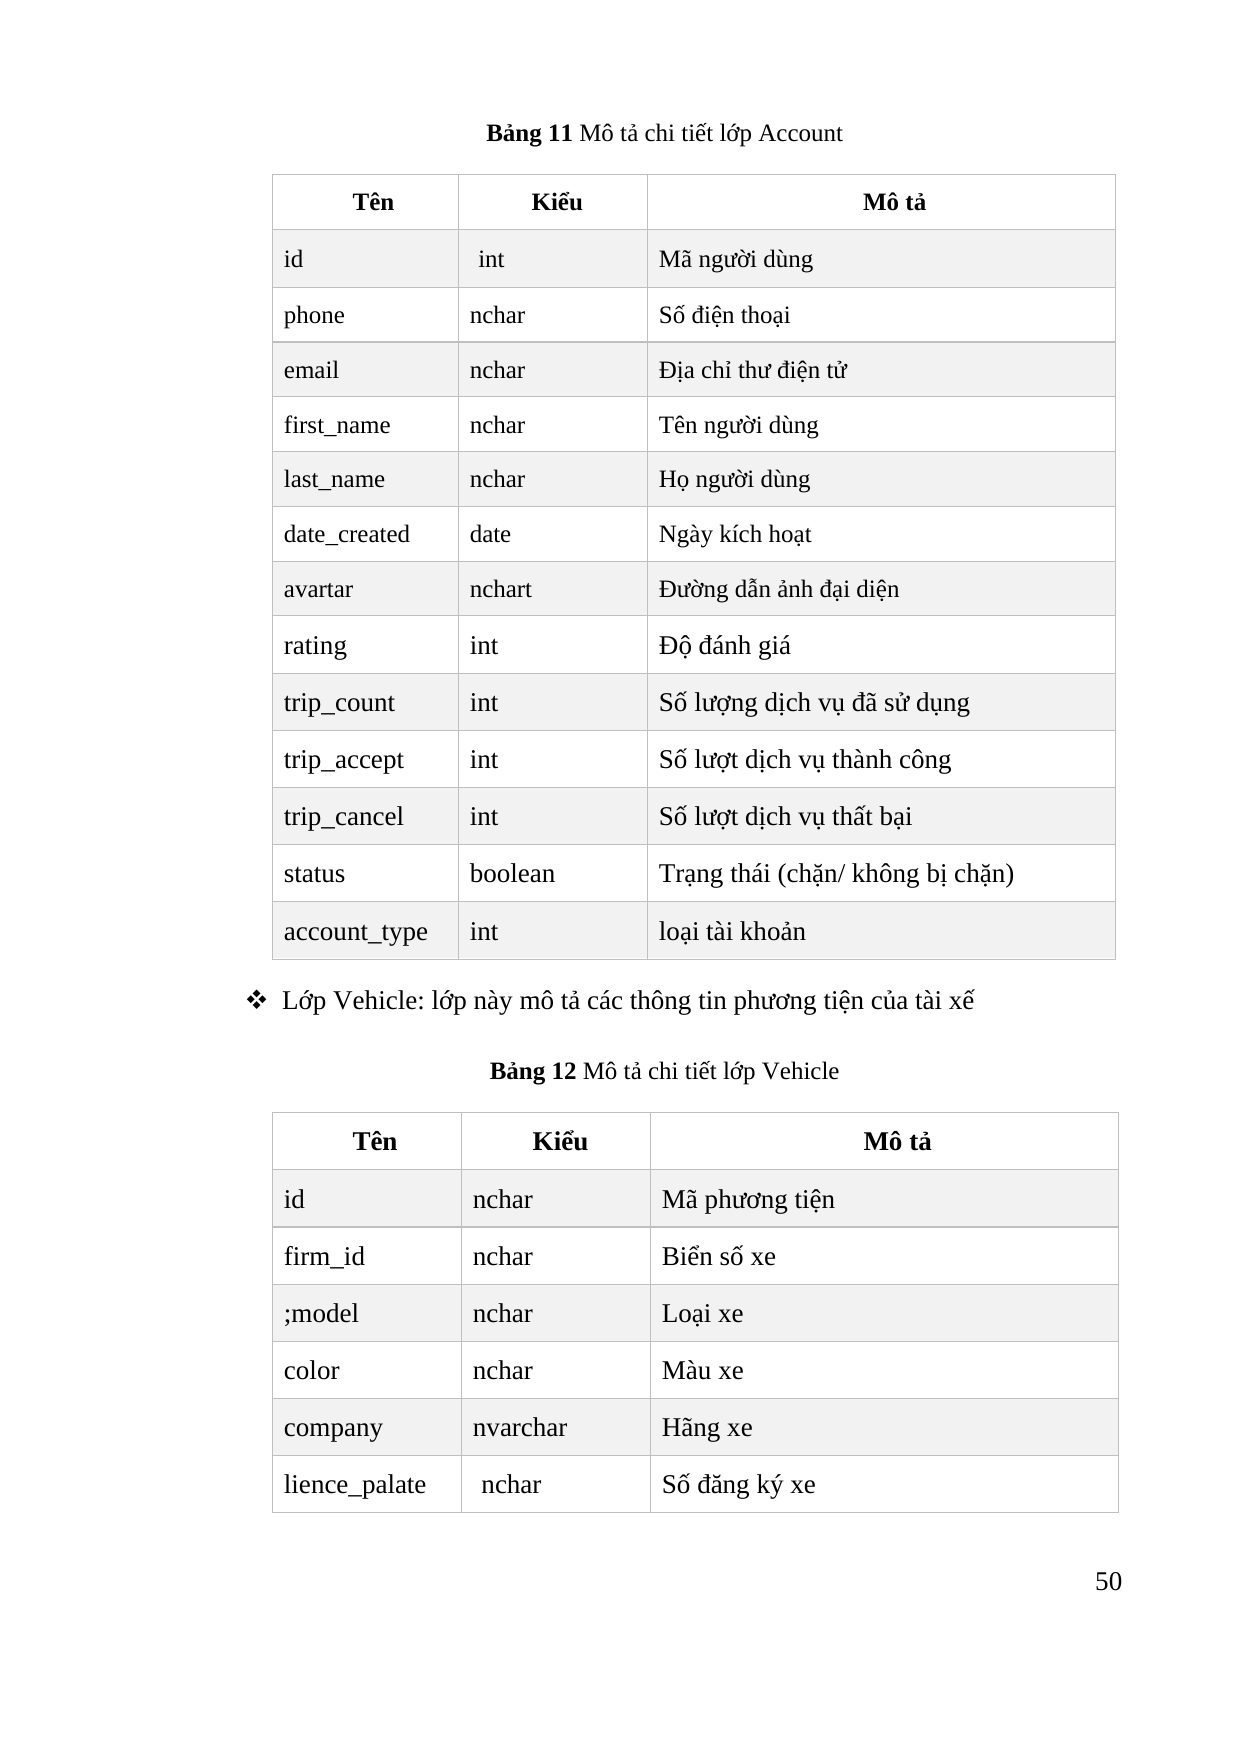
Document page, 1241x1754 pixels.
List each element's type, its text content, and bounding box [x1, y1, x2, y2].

table_cell Họ người dùng [648, 452, 1115, 506]
table_cell nvarchar [462, 1399, 650, 1455]
table_cell Màu xe [651, 1342, 1118, 1398]
table_cell Số lượng dịch vụ đã sử dụng [648, 674, 1115, 730]
table_cell email [273, 343, 458, 396]
table_cell Tên người dùng [648, 397, 1115, 451]
table_header Mô tả [648, 175, 1115, 228]
table_cell trip_count [273, 674, 458, 730]
table_cell avartar [273, 562, 458, 615]
table_cell Hãng xe [651, 1399, 1118, 1455]
table_cell int [459, 788, 647, 844]
table_cell loại tài khoản [648, 902, 1115, 958]
table_cell nchar [459, 452, 647, 506]
table_header Tên [273, 1113, 461, 1169]
table_cell trip_accept [273, 731, 458, 787]
table_cell int [459, 616, 647, 672]
table_cell ;model [273, 1285, 461, 1341]
table_header Tên [273, 175, 458, 228]
table_cell id [273, 230, 458, 287]
table_header Mô tả [651, 1113, 1118, 1169]
table_cell nchar [462, 1228, 650, 1283]
table_cell color [273, 1342, 461, 1398]
table_cell last_name [273, 452, 458, 506]
table_cell int [459, 230, 647, 287]
table_header Kiểu [459, 175, 647, 228]
table_cell nchar [459, 397, 647, 451]
table_cell rating [273, 616, 458, 672]
table_cell int [459, 674, 647, 730]
table_cell Mã phương tiện [651, 1170, 1118, 1226]
table_cell date_created [273, 507, 458, 561]
table_cell nchar [462, 1170, 650, 1226]
table_cell Mã người dùng [648, 230, 1115, 287]
table_cell Đường dẫn ảnh đại diện [648, 562, 1115, 615]
table_cell nchar [462, 1285, 650, 1341]
table_cell status [273, 845, 458, 901]
table_cell account_type [273, 902, 458, 958]
table_cell first_name [273, 397, 458, 451]
table_cell phone [273, 288, 458, 341]
table_header Kiểu [462, 1113, 650, 1169]
table_cell lience_palate [273, 1456, 461, 1512]
table_cell nchar [462, 1342, 650, 1398]
table_cell int [459, 731, 647, 787]
table_cell int [459, 902, 647, 958]
table_cell trip_cancel [273, 788, 458, 844]
text Bảng 11 Mô tả chi tiết lớp Account [207, 118, 1122, 147]
table_cell Số lượt dịch vụ thất bại [648, 788, 1115, 844]
table_cell nchar [462, 1456, 650, 1512]
table_cell Địa chỉ thư điện tử [648, 343, 1115, 396]
table_cell id [273, 1170, 461, 1226]
table_cell Loại xe [651, 1285, 1118, 1341]
table_cell date [459, 507, 647, 561]
table_cell Số điện thoại [648, 288, 1115, 341]
table_cell nchar [459, 343, 647, 396]
table_cell Độ đánh giá [648, 616, 1115, 672]
table_cell nchar [459, 288, 647, 341]
table_cell boolean [459, 845, 647, 901]
table_cell firm_id [273, 1228, 461, 1283]
table_cell company [273, 1399, 461, 1455]
table_cell Trạng thái (chặn/ không bị chặn) [648, 845, 1115, 901]
table_cell Số lượt dịch vụ thành công [648, 731, 1115, 787]
table_cell nchart [459, 562, 647, 615]
table_cell Ngày kích hoạt [648, 507, 1115, 561]
list Lớp Vehicle: lớp này mô tả các thông tin phương tiện của tài xế [244, 984, 1122, 1016]
table_cell Biển số xe [651, 1228, 1118, 1283]
text Bảng 12 Mô tả chi tiết lớp Vehicle [207, 1056, 1122, 1085]
table_cell Số đăng ký xe [651, 1456, 1118, 1512]
